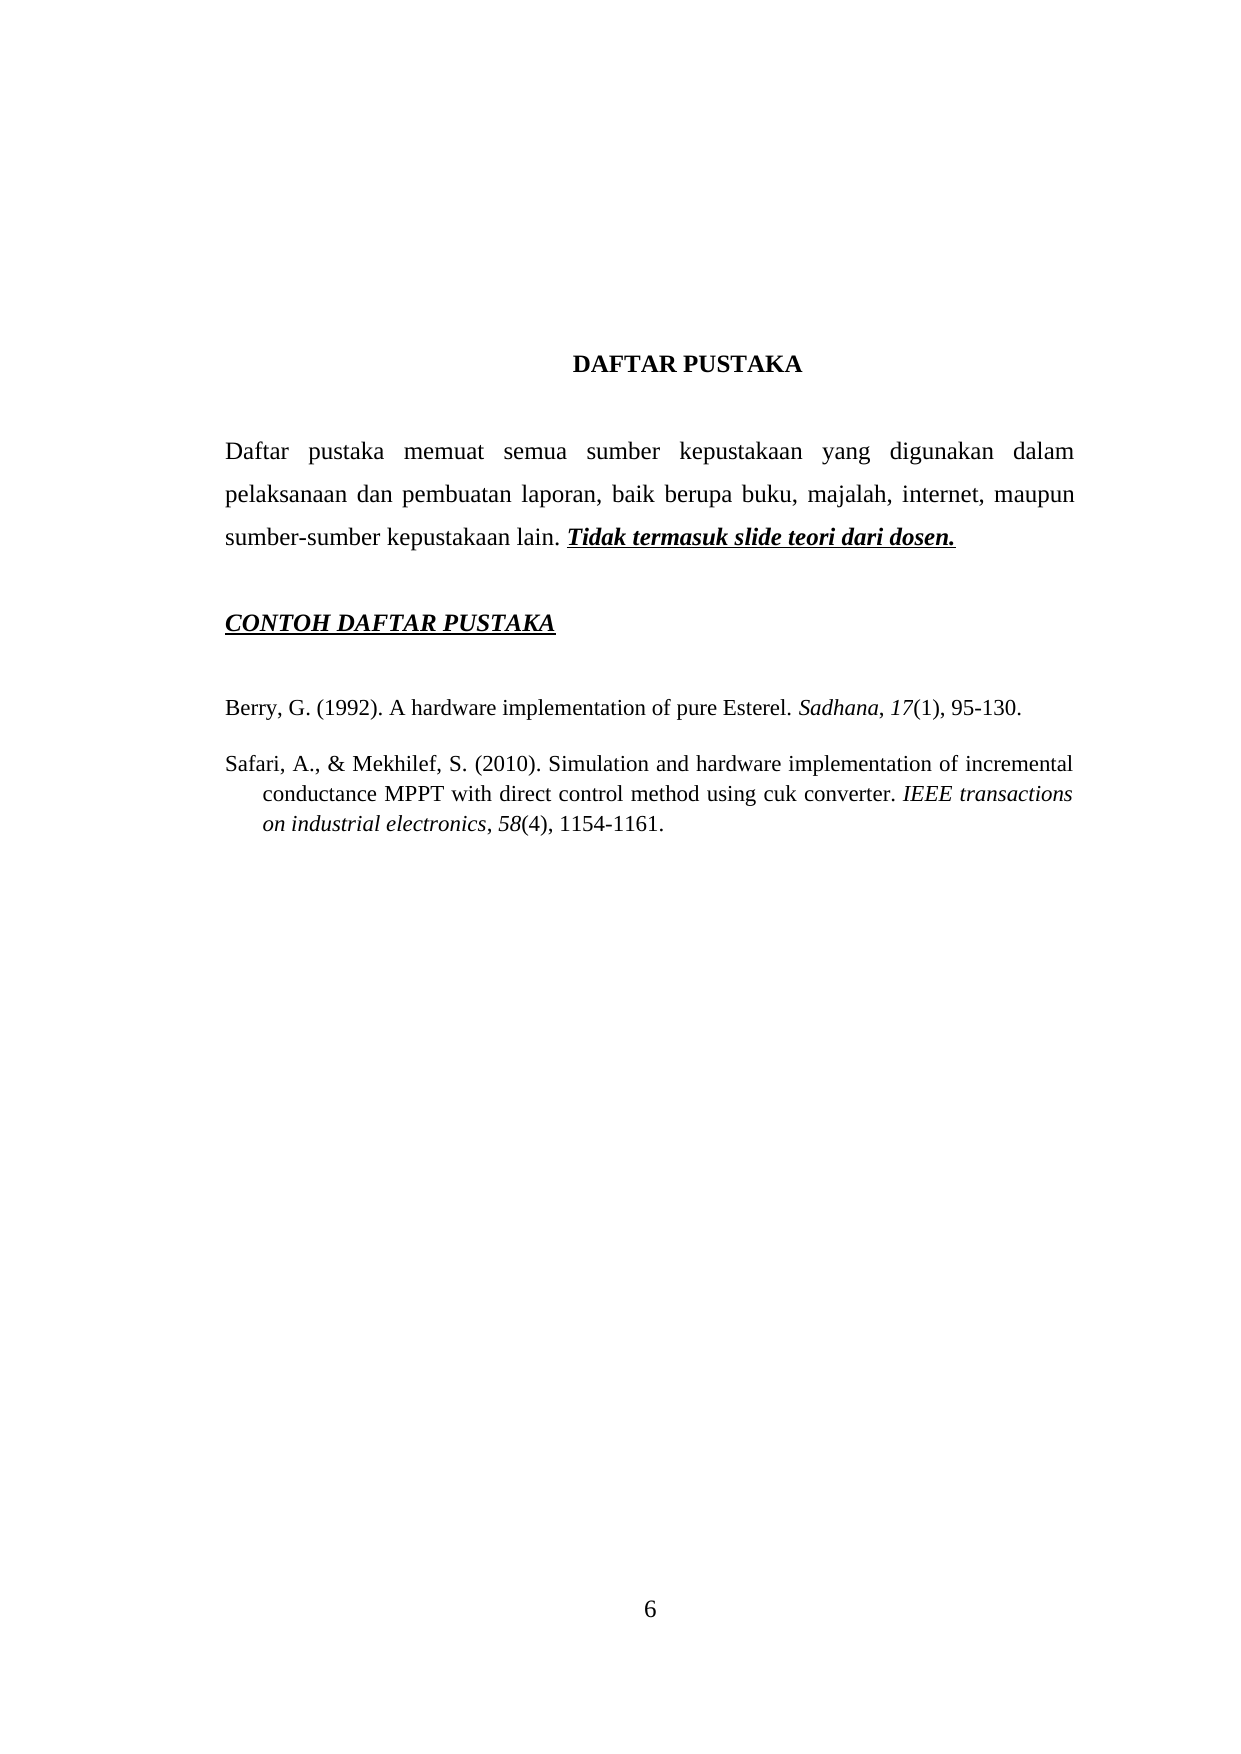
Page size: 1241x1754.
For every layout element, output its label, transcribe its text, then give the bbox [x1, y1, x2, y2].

subtitle DAFTAR PUSTAKA [300, 349, 1075, 378]
list Berry, G. (1992). A hardware implementation of pure Esterel. Sadhana, 17(1), 95-130. [225, 694, 1075, 721]
list CONTOH DAFTAR PUSTAKA [225, 608, 1075, 637]
list Safari, A., & Mekhilef, S. (2010). Simulation and hardware implementation of incremental conductance MPPT with direct control method using cuk converter. IEEE transactions on industrial electronics, 58(4), 1154-1161. [225, 776, 1075, 836]
list Daftar pustaka memuat semua sumber kepustakaan yang digunakan dalam pelaksanaan dan pembuatan laporan, baik berupa buku, majalah, internet, maupun sumber-sumber kepustakaan lain. Tidak termasuk slide teori dari dosen. [225, 436, 1075, 551]
